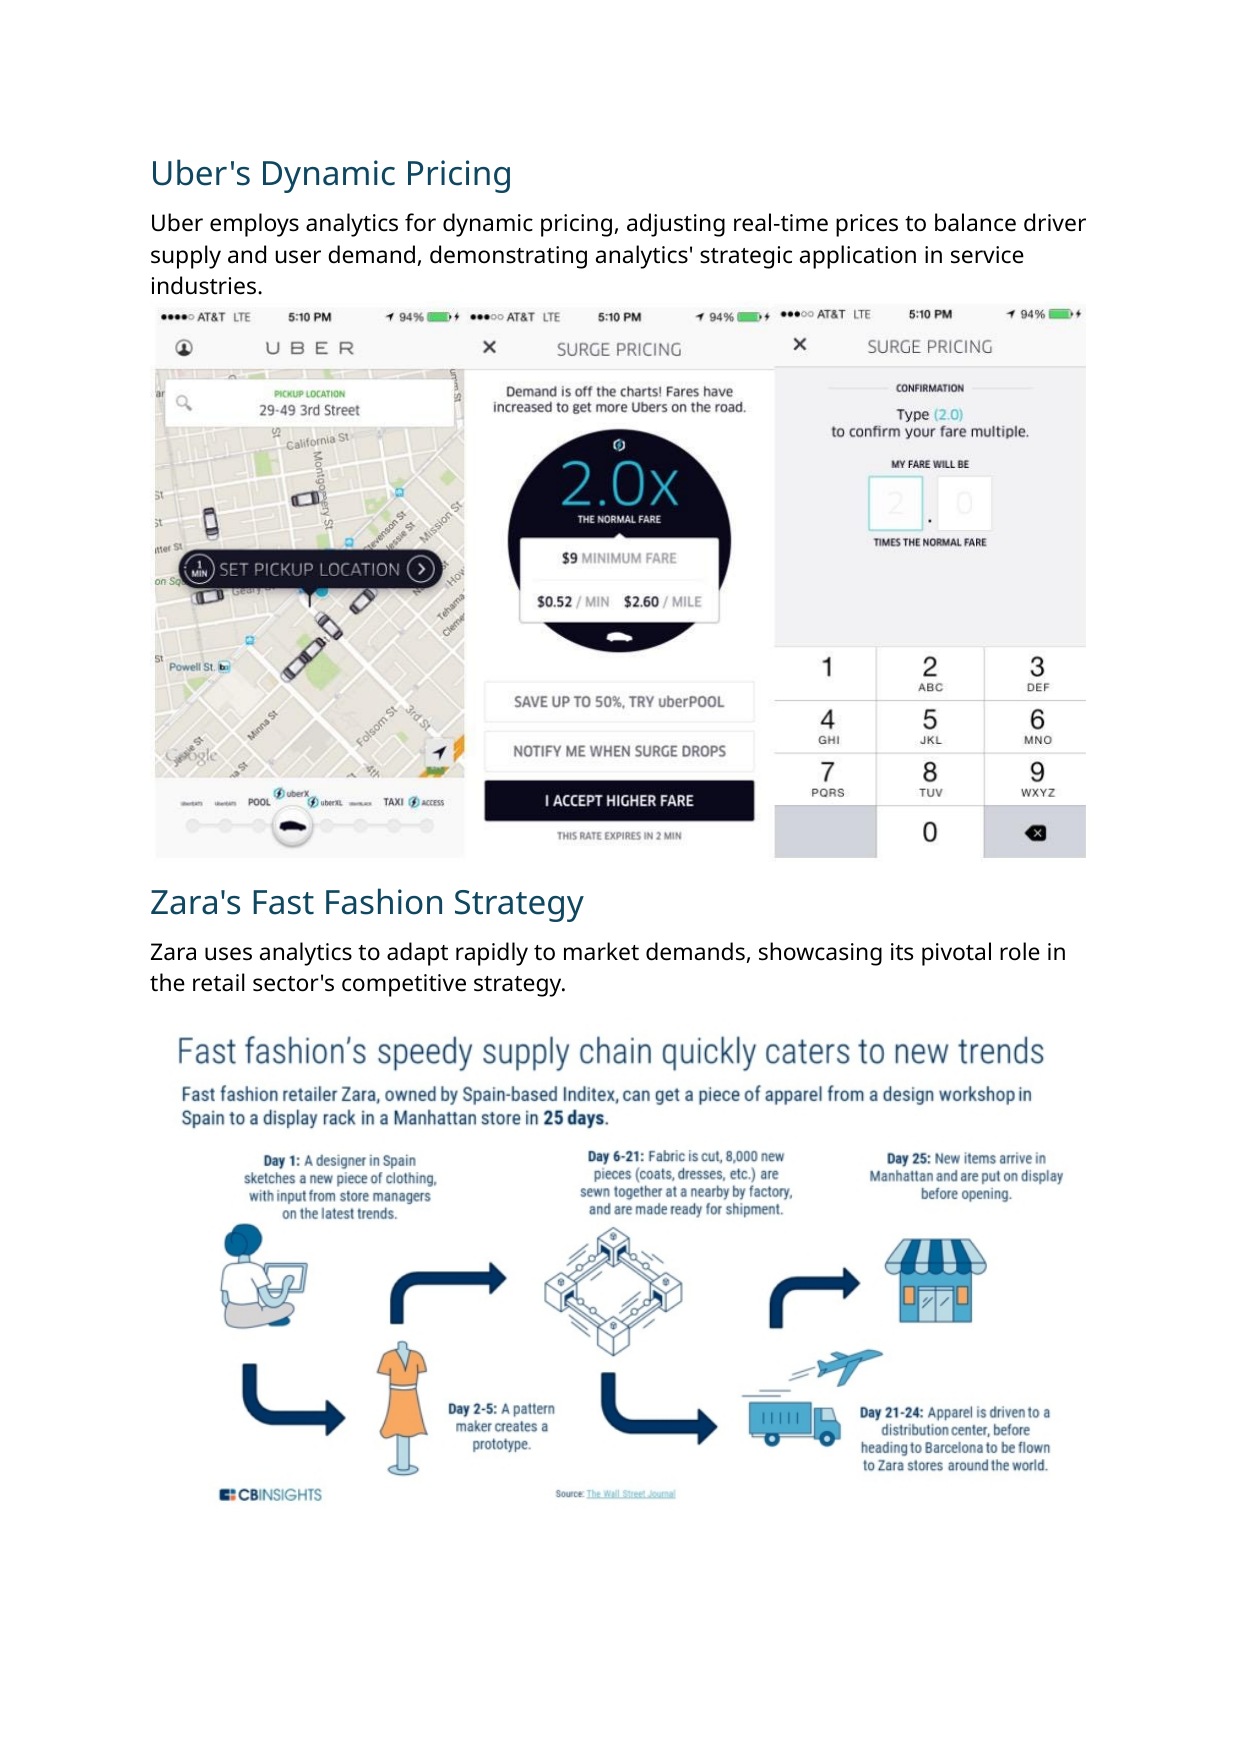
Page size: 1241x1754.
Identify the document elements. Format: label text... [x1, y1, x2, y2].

subtitle Zara's Fast Fashion Strategy [150, 878, 1090, 924]
subtitle Uber's Dynamic Pricing [150, 150, 1090, 195]
picture [150, 998, 1091, 1528]
text Uber employs analytics for dynamic pricing, adjusting real-time prices to balance driver supply and user demand, demonstrating analytics' strategic application in service industries. [150, 207, 1090, 301]
picture [150, 301, 1091, 862]
text Zara uses analytics to adapt rapidly to market demands, showcasing its pivotal role in the retail sector's competitive strategy. [150, 936, 1090, 998]
